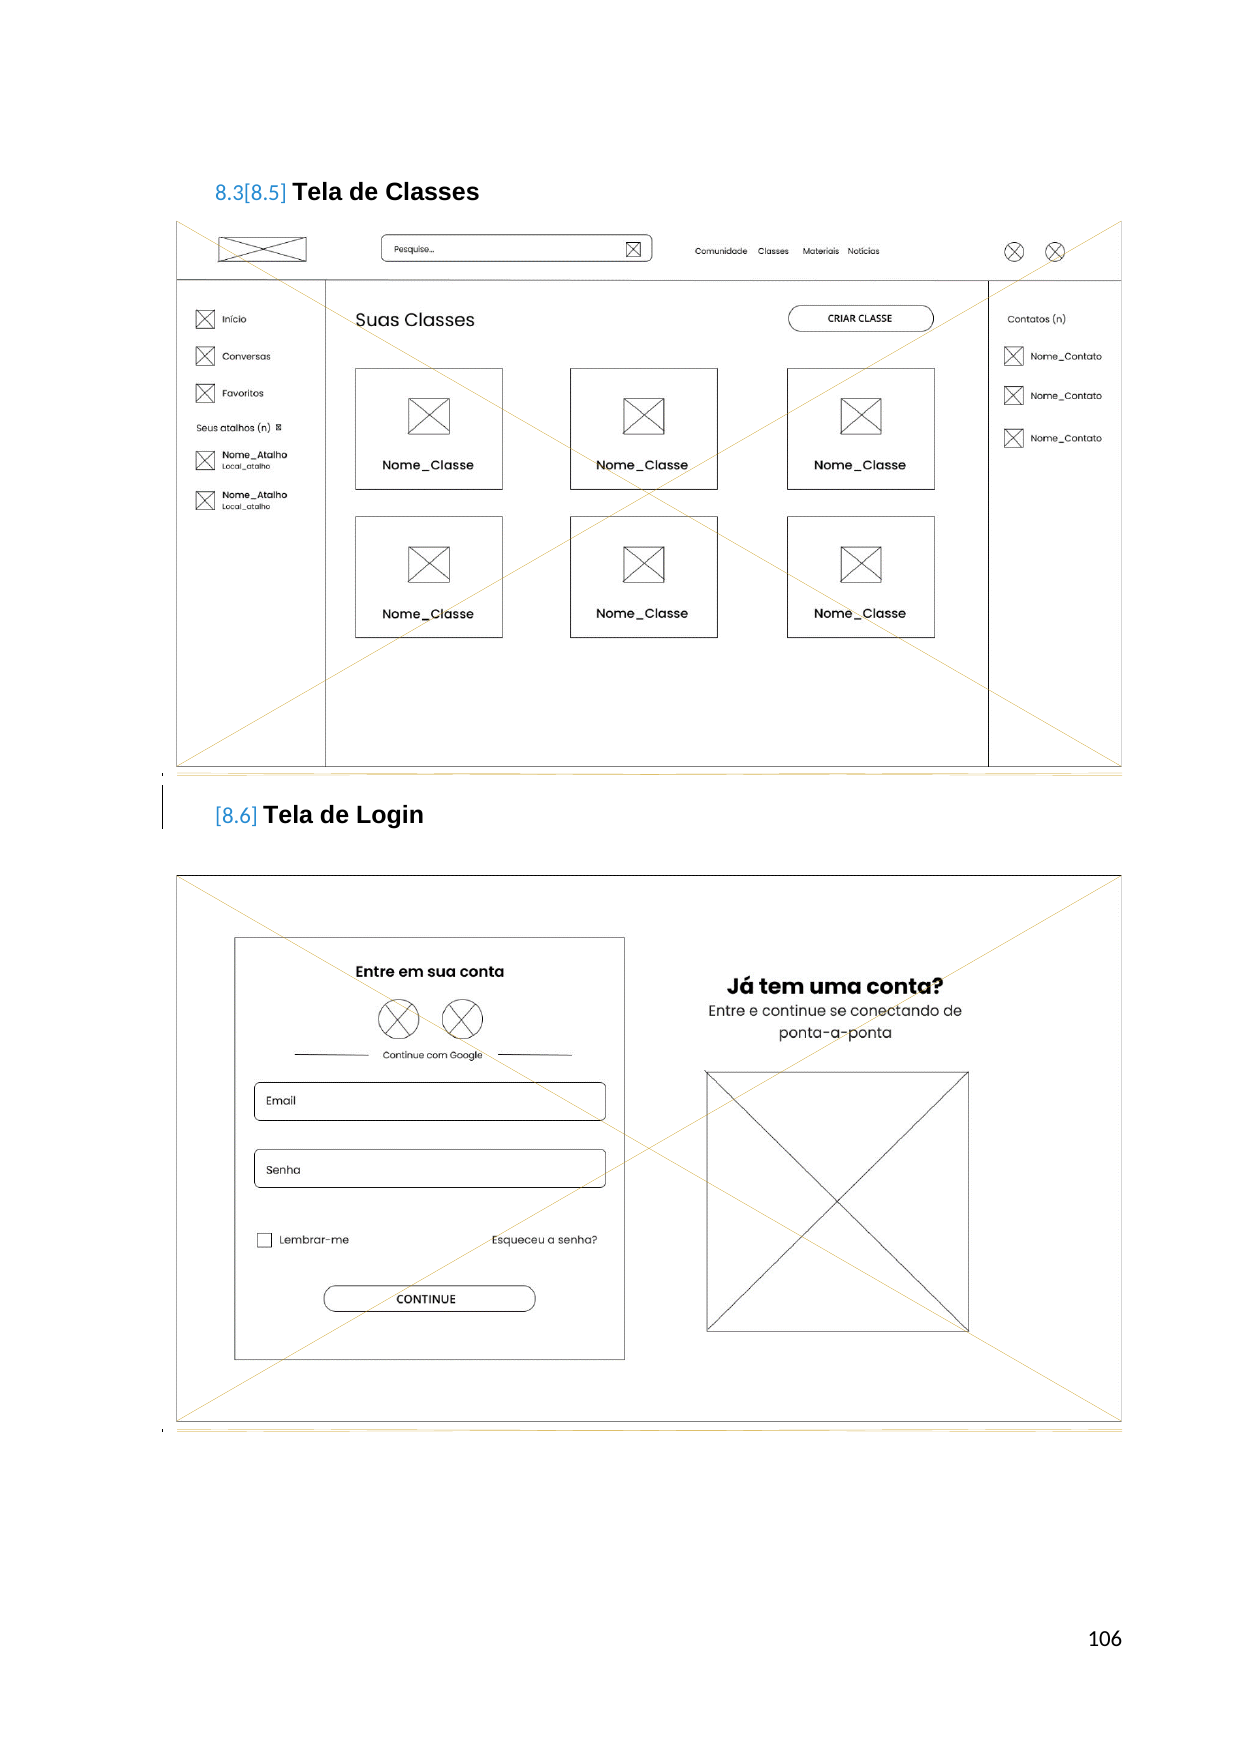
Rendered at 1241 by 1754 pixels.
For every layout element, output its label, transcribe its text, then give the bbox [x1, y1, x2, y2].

picture [178, 495, 1120, 767]
picture [176, 876, 647, 1420]
picture [179, 221, 1119, 492]
picture [651, 876, 1122, 1420]
picture [651, 222, 1122, 766]
picture [177, 1150, 1121, 1422]
list Tela de Classes [215, 177, 1122, 206]
picture [176, 222, 647, 765]
list Tela de Login [215, 776, 1122, 829]
picture [178, 875, 1120, 1147]
